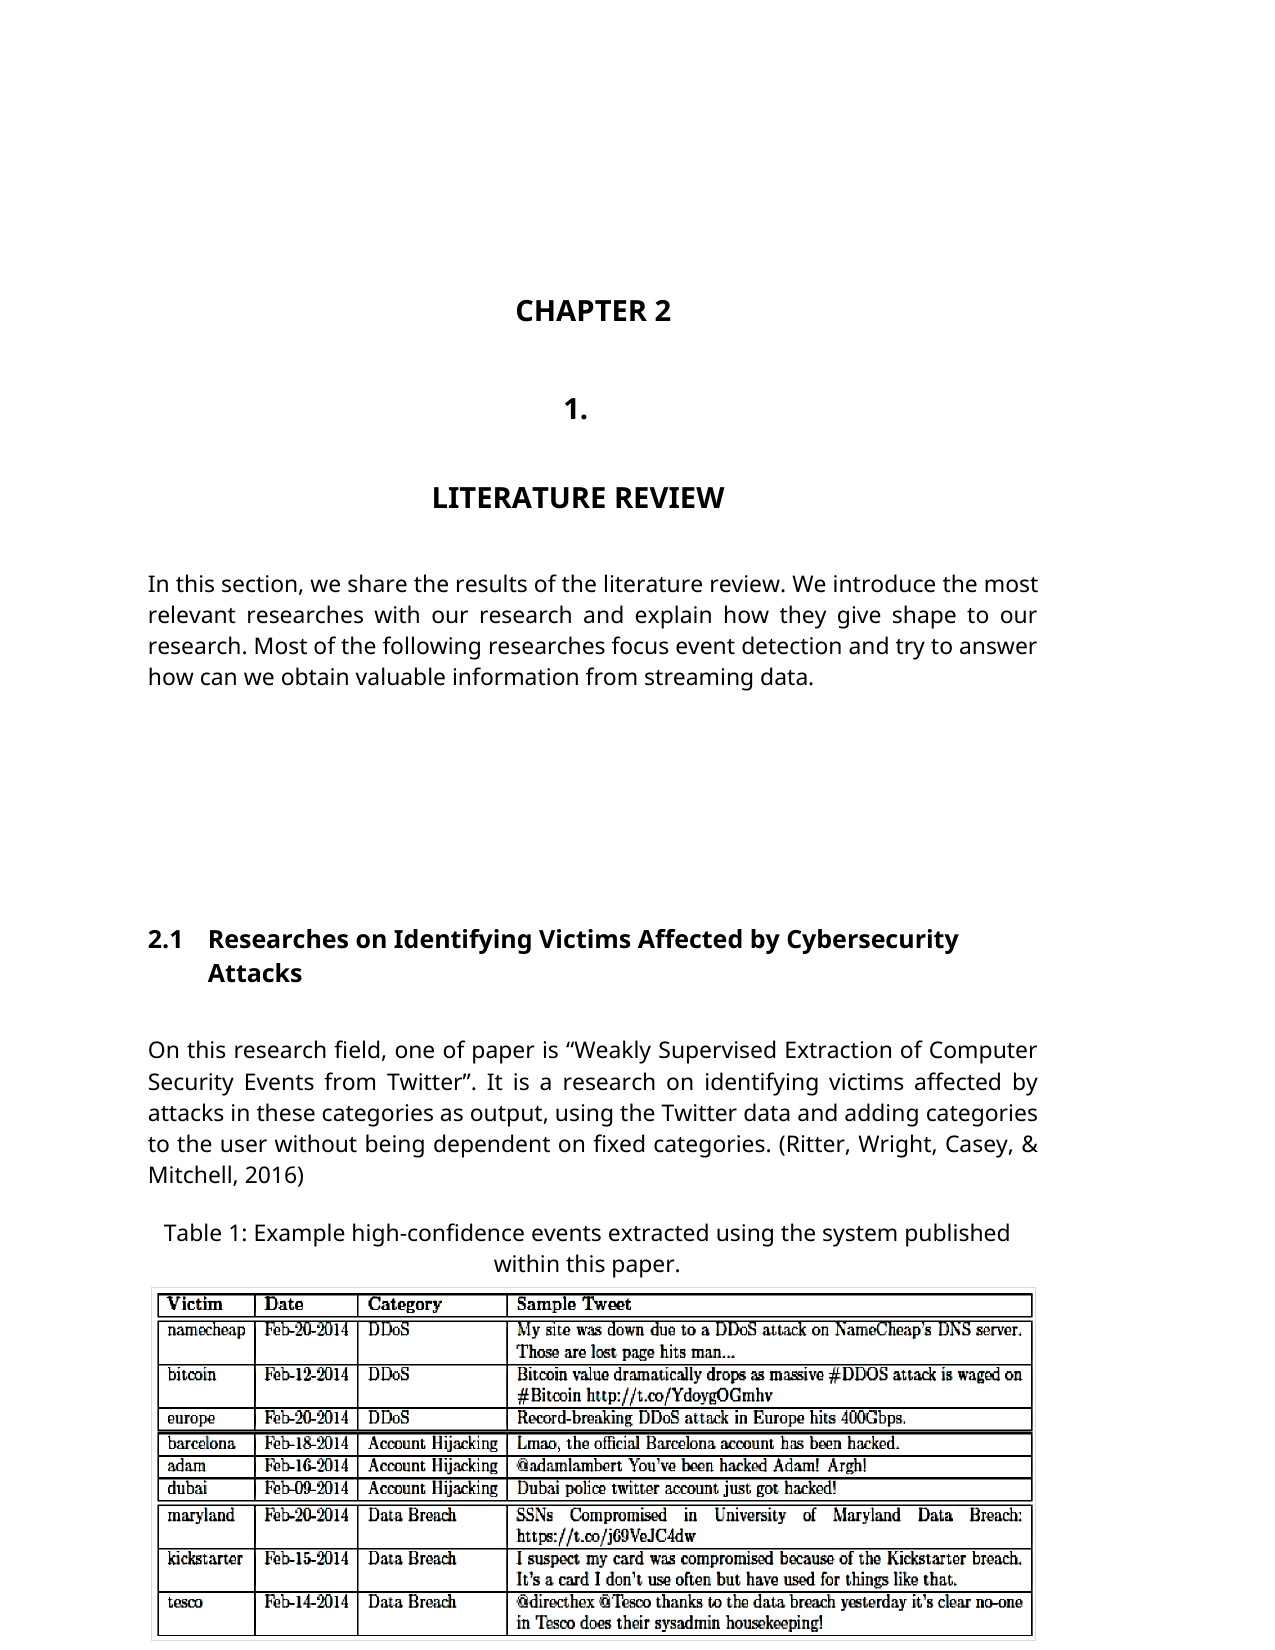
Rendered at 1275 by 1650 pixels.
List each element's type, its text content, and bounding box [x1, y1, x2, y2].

subtitle Researches on Identifying Victims Affected by Cybersecurity Attacks [148, 922, 1039, 1024]
picture [152, 1288, 1035, 1640]
text CHAPTER 2 [148, 290, 1039, 330]
subtitle LITERATURE REVIEW [148, 478, 1008, 517]
text In this section, we share the results of the literature review. We introduce the most relevant researches with our research and explain how they give shape to our research. Most of the following researches focus event detection and try to answer how can we obtain valuable information from streaming data. [148, 567, 1039, 692]
text On this research field, one of paper is “Weakly Supervised Extraction of Computer Security Events from Twitter”. It is a research on identifying victims affected by attacks in these categories as output, using the Twitter data and adding categories to the user without being dependent on fixed categories. (Ritter, Wright, Casey, & Mitchell, 2016) [148, 1034, 1039, 1191]
